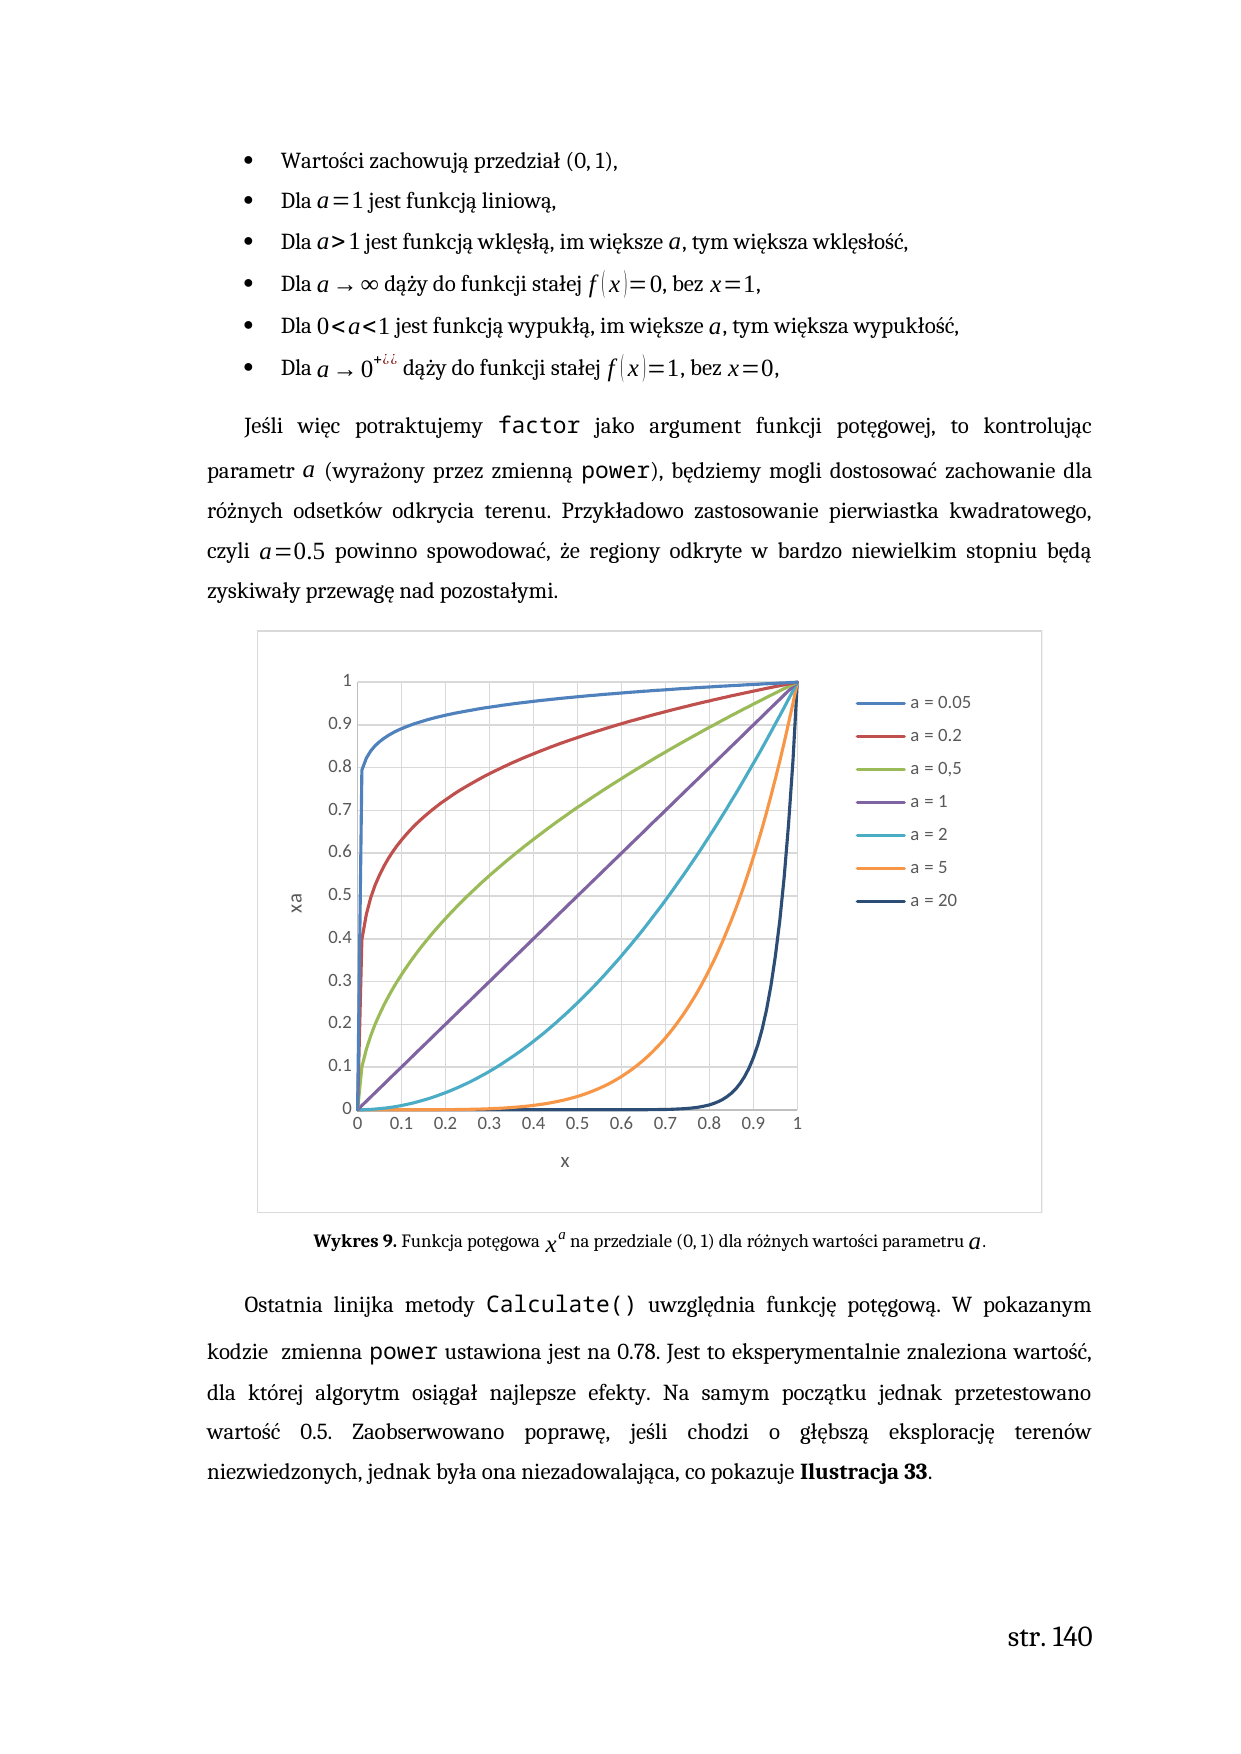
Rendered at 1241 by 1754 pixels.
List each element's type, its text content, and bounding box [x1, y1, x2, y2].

list Dla dąży do funkcji stałej , bez , [207, 353, 1092, 384]
list Dla dąży do funkcji stałej , bez , [207, 269, 1092, 299]
text Ostatnia linijka metody Calculate() uwzględnia funkcję potęgową. W pokazanym kodzie zmienna power ustawiona jest na 0.78. Jest to eksperymentalnie znaleziona wartość, dla której algorytm osiągał najlepsze efekty. Na samym początku jednak przetestowano wartość 0.5. Zaobserwowano poprawę, jeśli chodzi o głębszą eksplorację terenów niezwiedzonych, jednak była ona niezadowalająca, co pokazuje Ilustracja 33. [207, 1288, 1092, 1485]
list Wartości zachowują przedział (0, 1), [207, 148, 1092, 174]
list Dla jest funkcją wypukłą, im większe , tym większa wypukłość, [207, 312, 1092, 340]
text Wykres 9. Funkcja potęgowa na przedziale (0, 1) dla różnych wartości parametru . [207, 1226, 1092, 1257]
list Dla jest funkcją liniową, [207, 187, 1092, 215]
list Dla jest funkcją wklęsłą, im większe , tym większa wklęsłość, [207, 228, 1092, 256]
text Jeśli więc potraktujemy factor jako argument funkcji potęgowej, to kontrolując parametr (wyrażony przez zmienną power), będziemy mogli dostosować zachowanie dla różnych odsetków odkrycia terenu. Przykładowo zastosowanie pierwiastka kwadratowego, czyli powinno spowodować, że regiony odkryte w bardzo niewielkim stopniu będą zyskiwały przewagę nad pozostałymi. [207, 409, 1092, 605]
